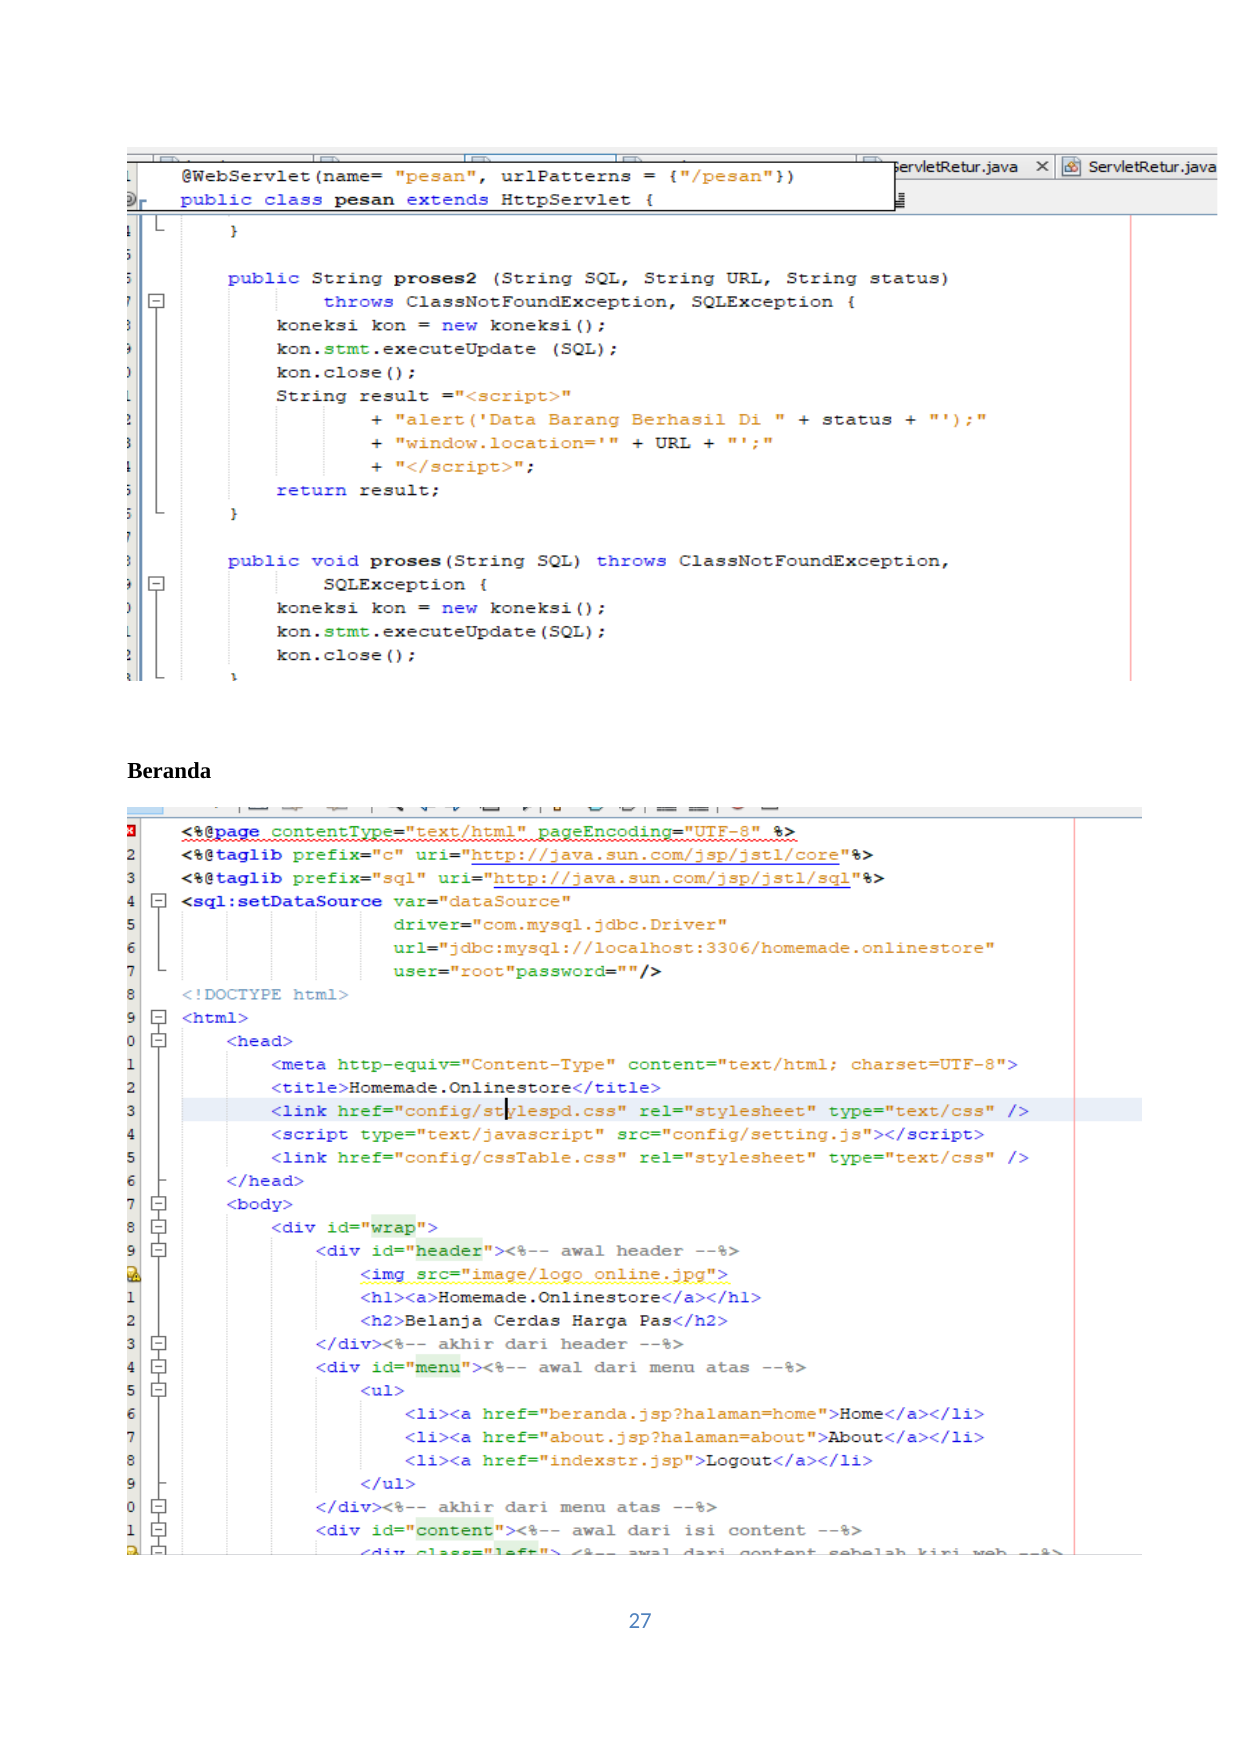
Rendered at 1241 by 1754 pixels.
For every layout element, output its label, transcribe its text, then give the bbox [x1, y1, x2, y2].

picture [127, 807, 1142, 1555]
picture [127, 147, 1218, 681]
text Beranda [127, 757, 1153, 783]
